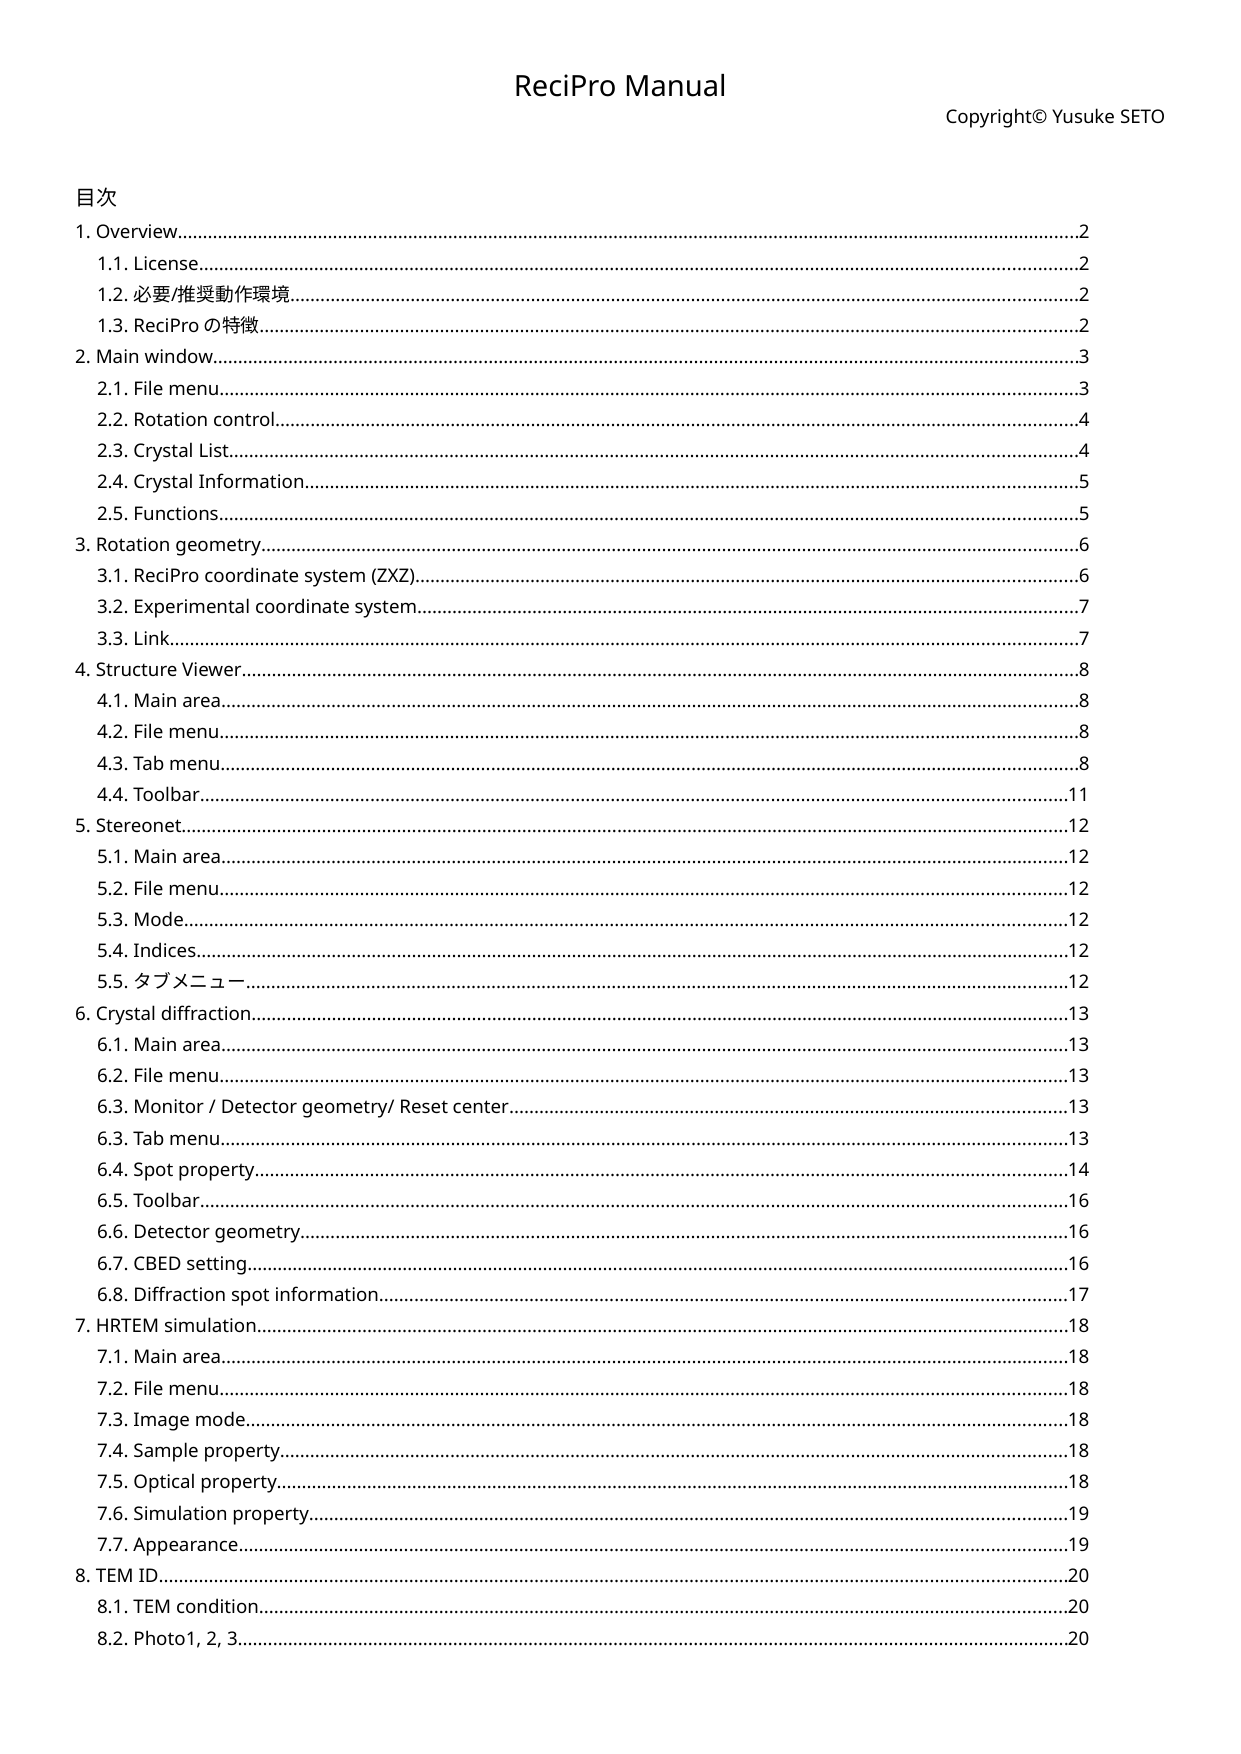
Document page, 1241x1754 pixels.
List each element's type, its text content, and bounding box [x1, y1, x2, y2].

text ReciPro Manual [75, 75, 1165, 102]
text Copyright© Yusuke SETO [75, 102, 1165, 129]
